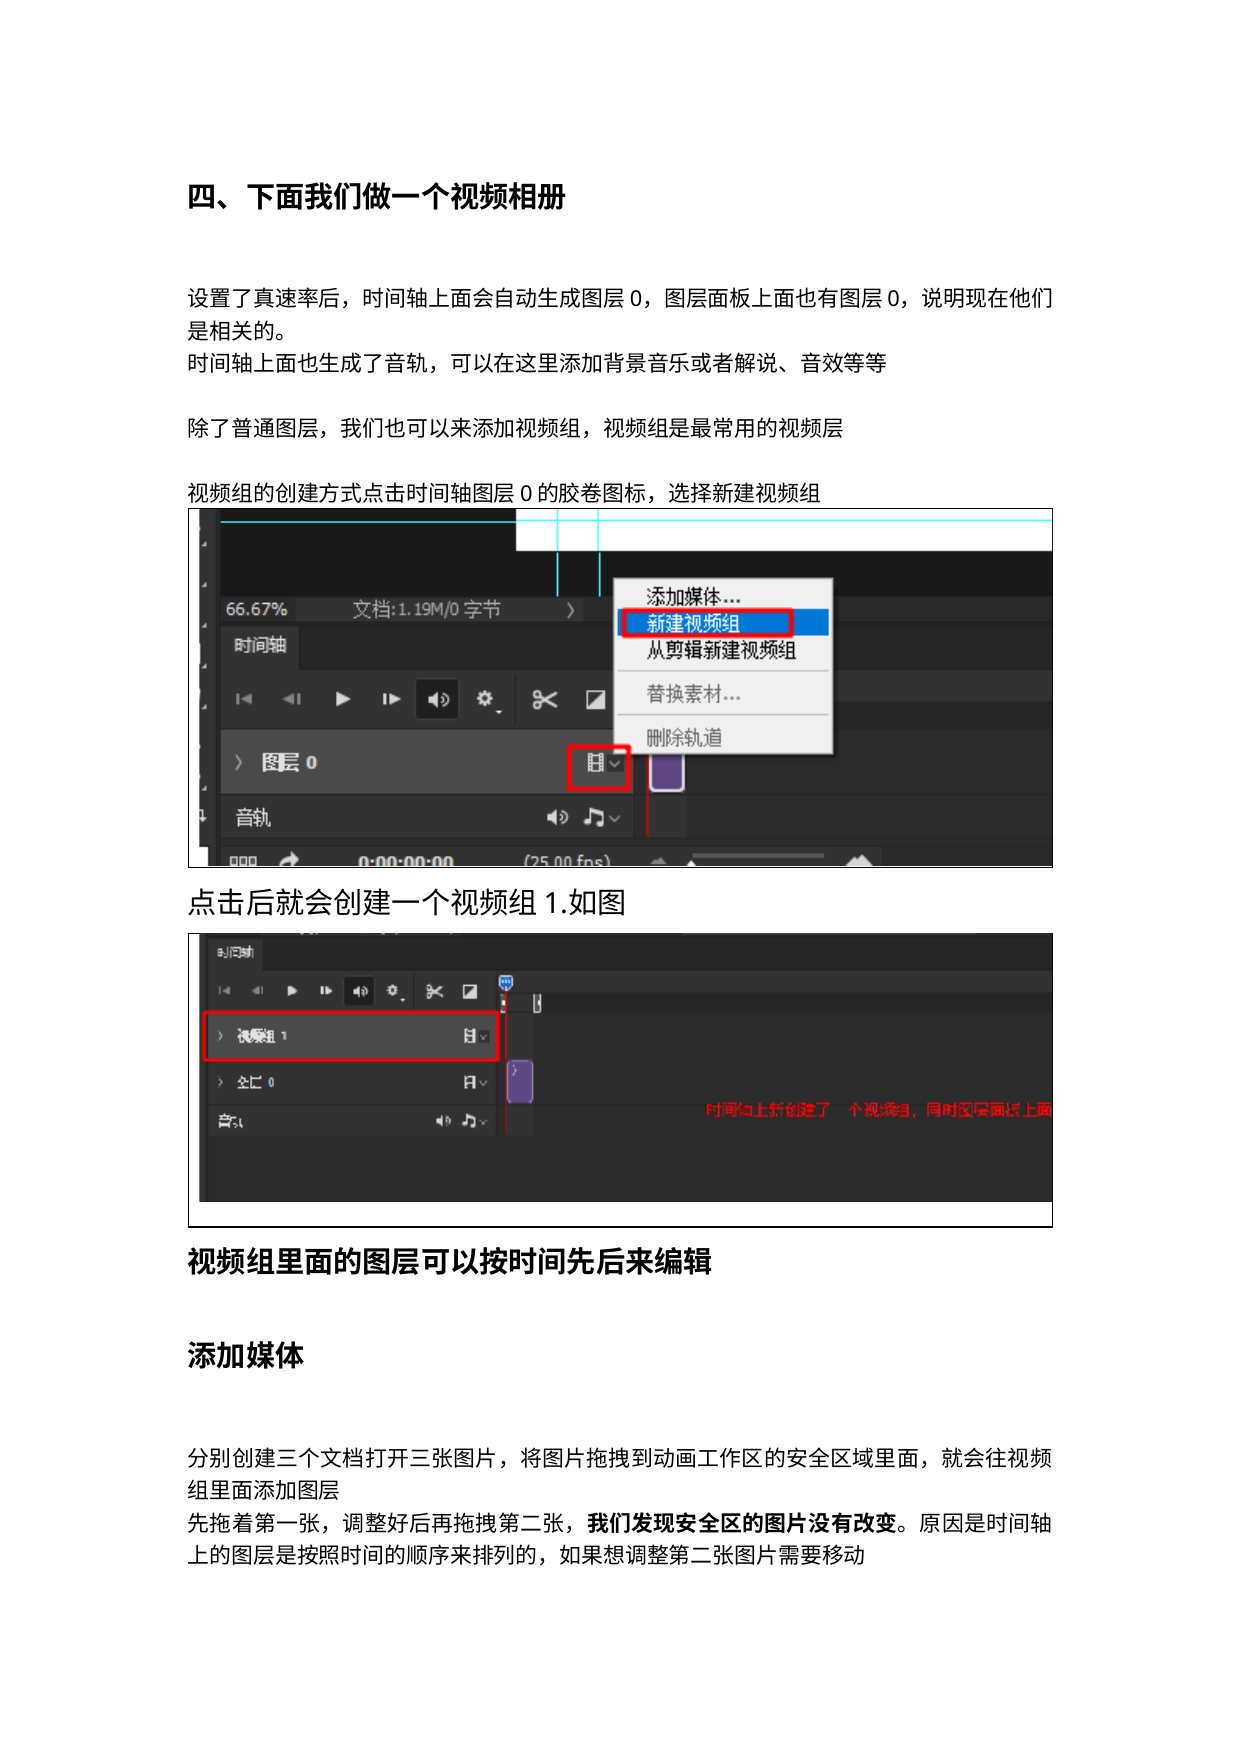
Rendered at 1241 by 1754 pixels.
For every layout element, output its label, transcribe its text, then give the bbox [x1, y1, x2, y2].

picture [199, 509, 1053, 866]
picture [199, 933, 1053, 1202]
text 除了普通图层，我们也可以来添加视频组，视频组是最常用的视频层 [187, 411, 1053, 443]
table_header [189, 934, 1052, 1226]
text 视频组里面的图层可以按时间先后来编辑 [187, 1227, 1053, 1292]
subtitle 四、下面我们做一个视频相册 [187, 162, 1053, 227]
subtitle 添加媒体 [187, 1322, 1053, 1387]
text 分别创建三个文档打开三张图片，将图片拖拽到动画工作区的安全区域里面，就会往视频组里面添加图层 [187, 1441, 1053, 1506]
text 先拖着第一张，调整好后再拖拽第二张，我们发现安全区的图片没有改变。原因是时间轴上的图层是按照时间的顺序来排列的，如果想调整第二张图片需要移动 [187, 1506, 1053, 1571]
text 设置了真速率后，时间轴上面会自动生成图层0，图层面板上面也有图层0，说明现在他们是相关的。 [187, 281, 1053, 346]
table_header [189, 509, 1052, 867]
text 视频组的创建方式点击时间轴图层0的胶卷图标，选择新建视频组 [187, 476, 1053, 508]
text 点击后就会创建一个视频组1.如图 [187, 868, 1053, 933]
text 时间轴上面也生成了音轨，可以在这里添加背景音乐或者解说、音效等等 [187, 346, 1053, 378]
